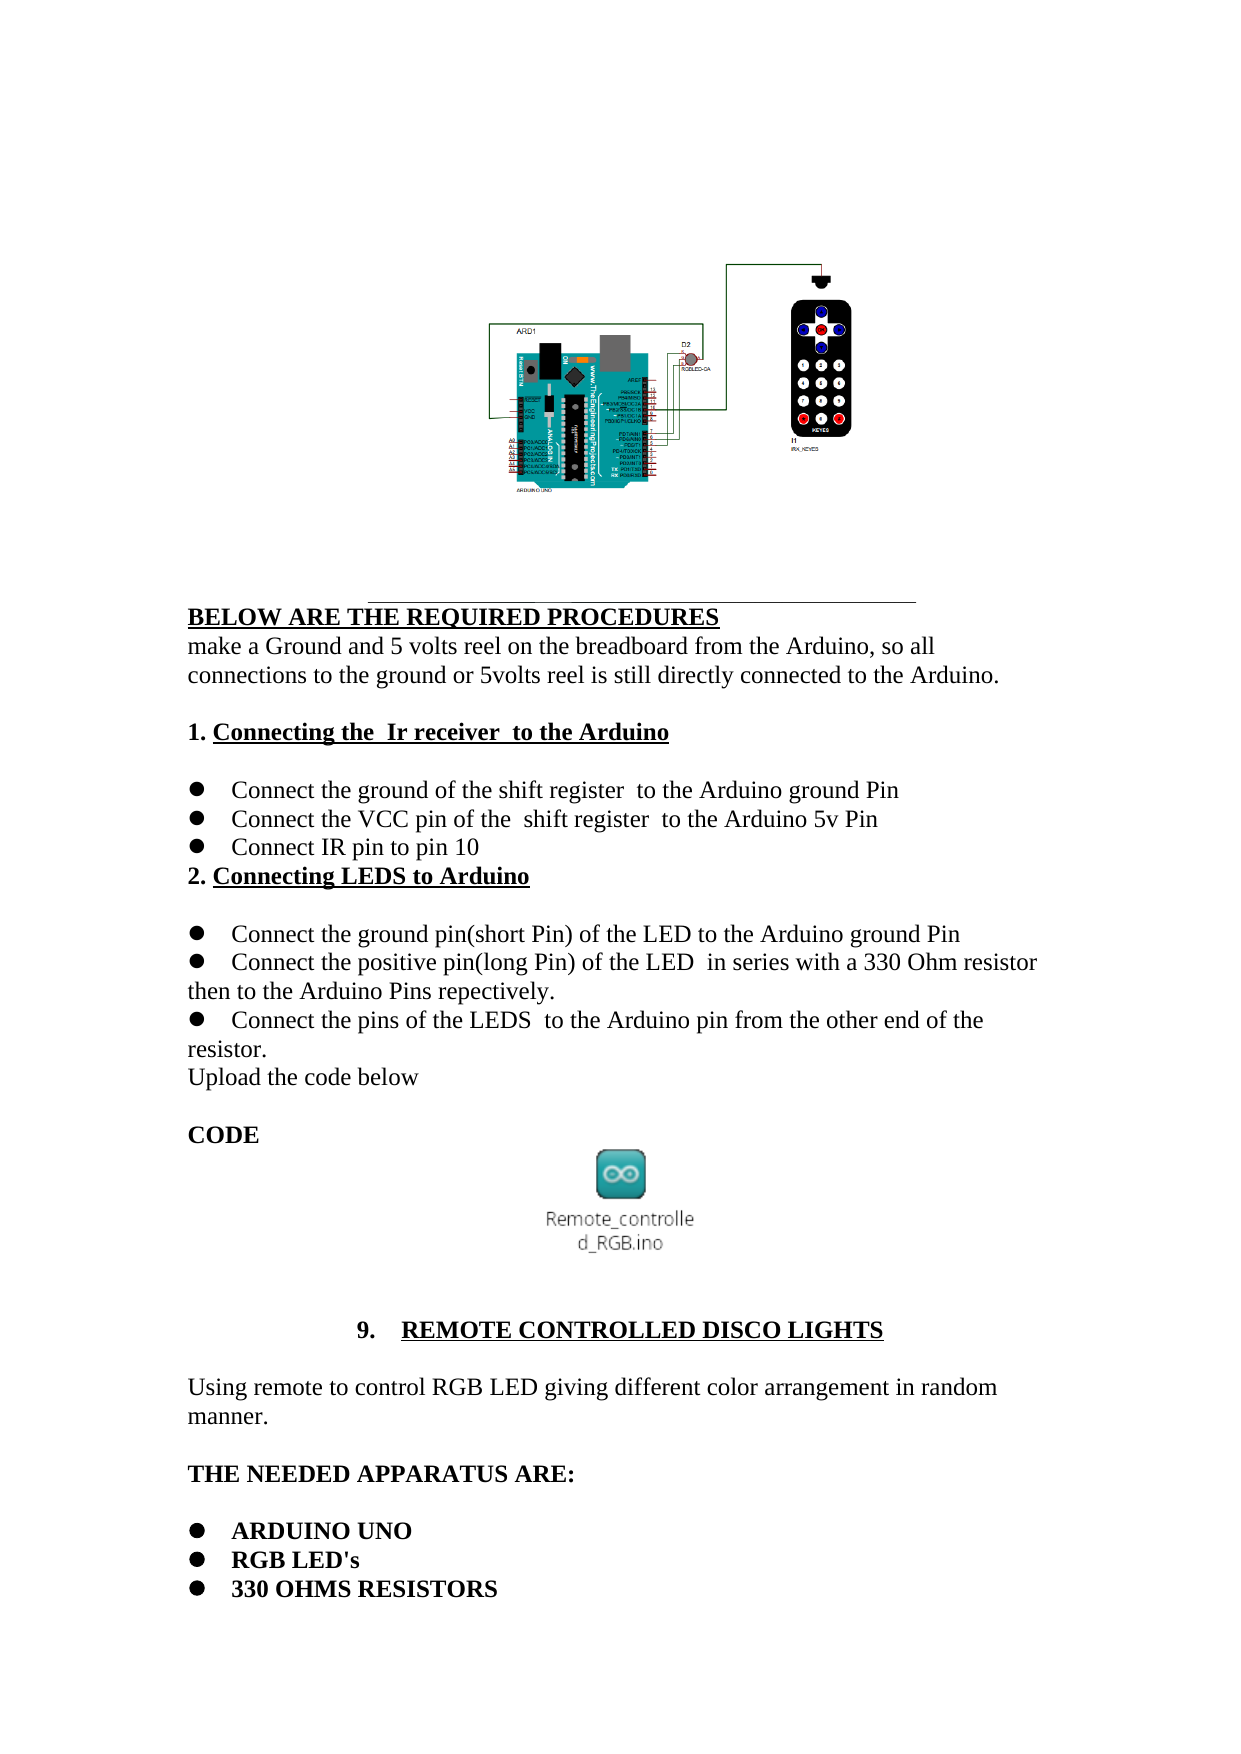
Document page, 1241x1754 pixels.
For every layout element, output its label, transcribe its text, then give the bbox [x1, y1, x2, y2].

list Connect the pins of the LEDS to the Arduino pin from the other end of the resistor. [187, 1005, 1053, 1062]
text make a Ground and 5 volts reel on the breadboard from the Arduino, so all connections to the ground or 5volts reel is still directly connected to the Arduino. [187, 631, 1053, 689]
list Connect the ground of the shift register to the Arduino ground Pin [187, 775, 1053, 804]
list Connect IR pin to pin 10 [187, 832, 1053, 861]
text BELOW ARE THE REQUIRED PROCEDURES [187, 602, 1053, 631]
list ARDUINO UNO [187, 1516, 1053, 1545]
text CODE [187, 1120, 1053, 1149]
text THE NEEDED APPARATUS ARE: [187, 1459, 1053, 1487]
list REMOTE CONTROLLED DISCO LIGHTS [187, 1315, 1053, 1344]
list 330 OHMS RESISTORS [187, 1574, 1053, 1602]
list Connect the positive pin(long Pin) of the LED in series with a 330 Ohm resistor then to the Arduino Pins repectively. [187, 947, 1053, 1005]
list Upload the code below [187, 1062, 1053, 1091]
list Connecting the Ir receiver to the Arduino [187, 717, 1053, 746]
list Connecting LEDS to Arduino [187, 861, 1053, 890]
picture [367, 175, 917, 603]
text Using remote to control RGB LED giving different color arrangement in random manner. [187, 1372, 1053, 1430]
list RGB LED's [187, 1545, 1053, 1574]
list Connect the VCC pin of the shift register to the Arduino 5v Pin [187, 804, 1053, 832]
list Connect the ground pin(short Pin) of the LED to the Arduino ground Pin [187, 919, 1053, 947]
